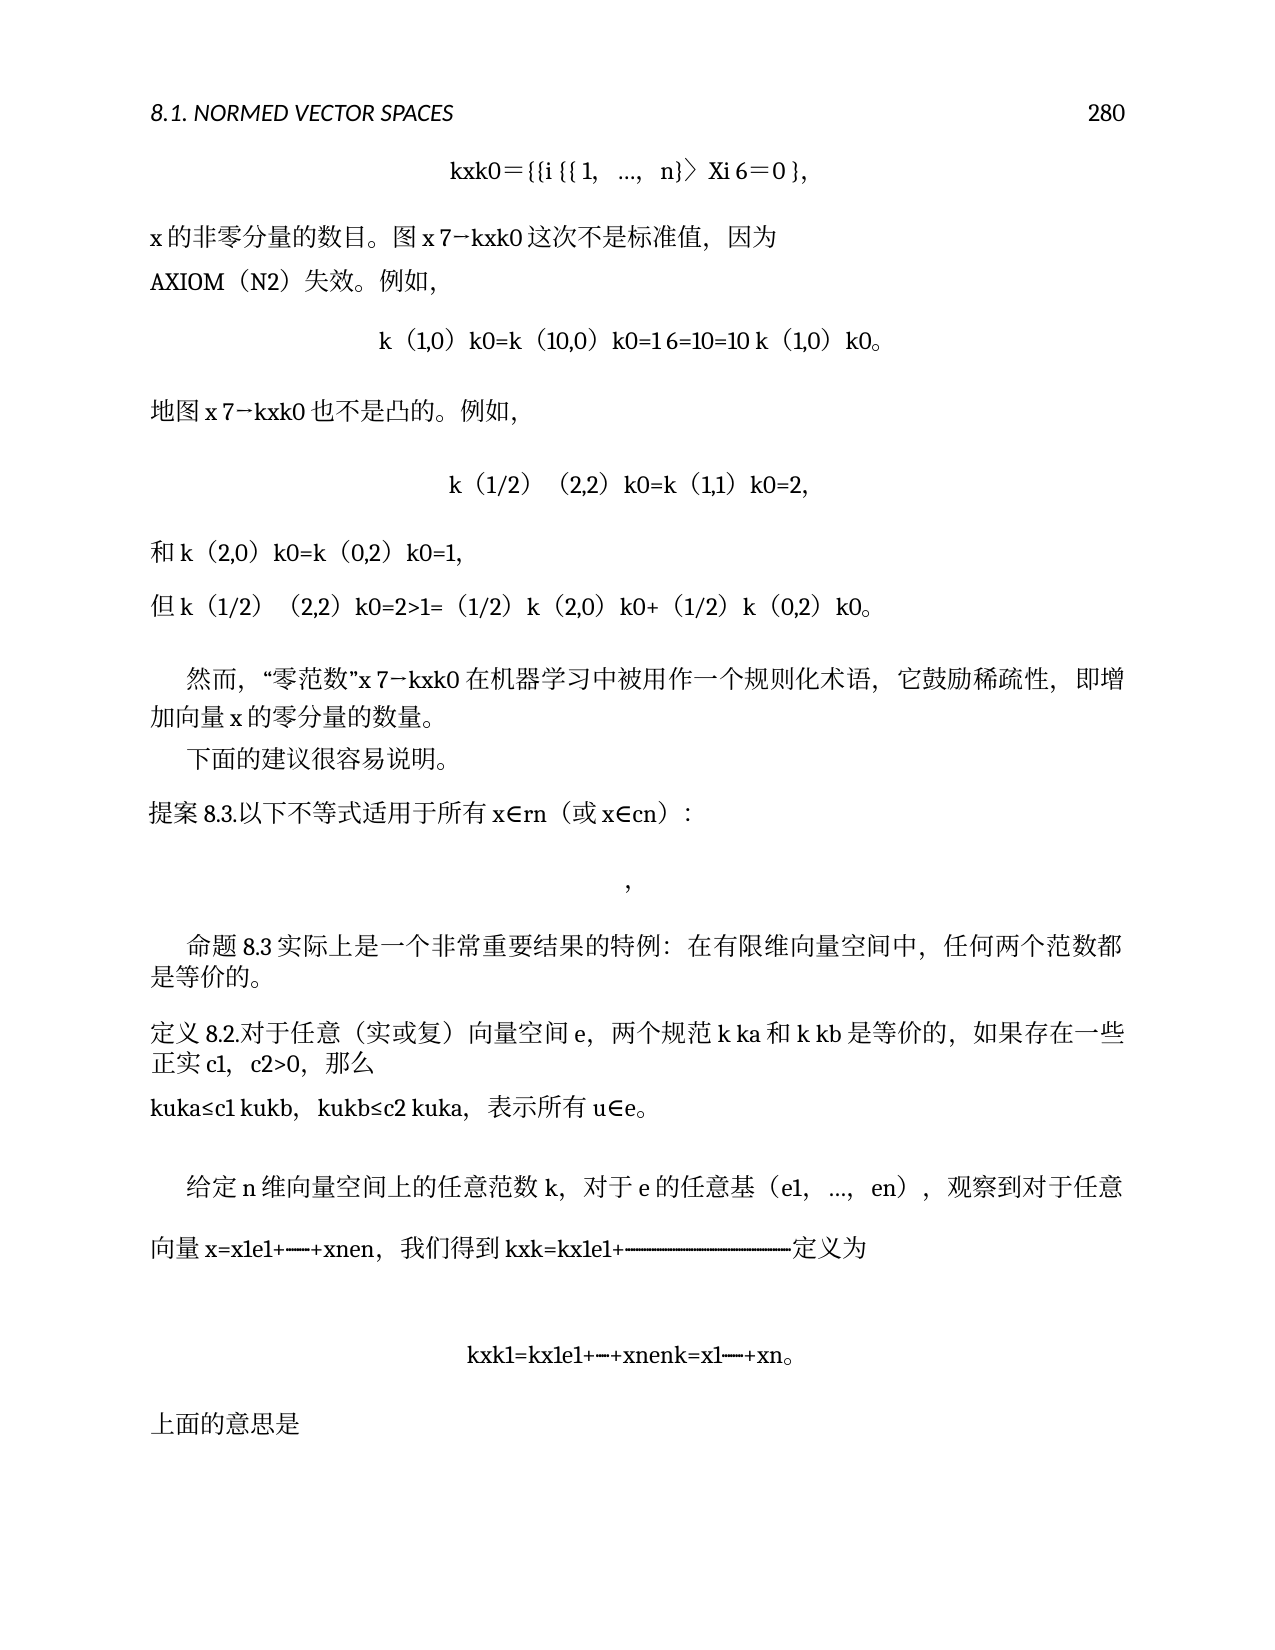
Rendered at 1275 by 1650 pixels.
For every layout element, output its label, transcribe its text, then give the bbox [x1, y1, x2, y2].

text ， [304, 866, 969, 894]
text 定义8.2.对于任意（实或复）向量空间e，两个规范k ka和k kb是等价的，如果存在一些正实c1，c2>0，那么 [150, 1020, 1125, 1079]
text 上面的意思是 [150, 1411, 1125, 1439]
text 提案8.3.以下不等式适用于所有x∈rn（或x∈cn）： [148, 800, 1124, 829]
text 地图x 7→kxk0也不是凸的。例如， [150, 398, 1125, 426]
text x的非零分量的数目。图x 7→kxk0这次不是标准值，因为 [150, 223, 1125, 252]
text kxk1=kx1e1+·····+xnenk=x1········+xn。 [285, 1341, 989, 1370]
text 给定n维向量空间上的任意范数k，对于e的任意基（e1，…，en），观察到对于任意向量x=x1e1+·········+xnen，我们得到kxk=kx1e1+·······························································定义为 [150, 1174, 1125, 1264]
text 下面的建议很容易说明。 [187, 746, 1125, 774]
text 但k（1/2）（2,2）k0=2>1=（1/2）k（2,0）k0+（1/2）k（0,2）k0。 [150, 593, 940, 622]
text kuka≤c1 kukb，kukb≤c2 kuka，表示所有u∈e。 [150, 1094, 1125, 1123]
text k（1,0）k0=k（10,0）k0=1 6=10=10 k（1,0）k0。 [288, 327, 987, 356]
text AXIOM（N2）失效。例如， [150, 268, 1125, 297]
text 和k（2,0）k0=k（0,2）k0=1， [150, 538, 769, 567]
text k（1/2）（2,2）k0=k（1,1）k0=2， [288, 471, 987, 499]
text 命题8.3实际上是一个非常重要结果的特例：在有限维向量空间中，任何两个范数都是等价的。 [150, 933, 1125, 992]
text 然而，“零范数”x 7→kxk0在机器学习中被用作一个规则化术语，它鼓励稀疏性，即增加向量x的零分量的数量。 [150, 666, 1125, 732]
text kxk0＝{{i {{ 1，…，n}〉Xi 6＝0 }， [285, 157, 989, 186]
